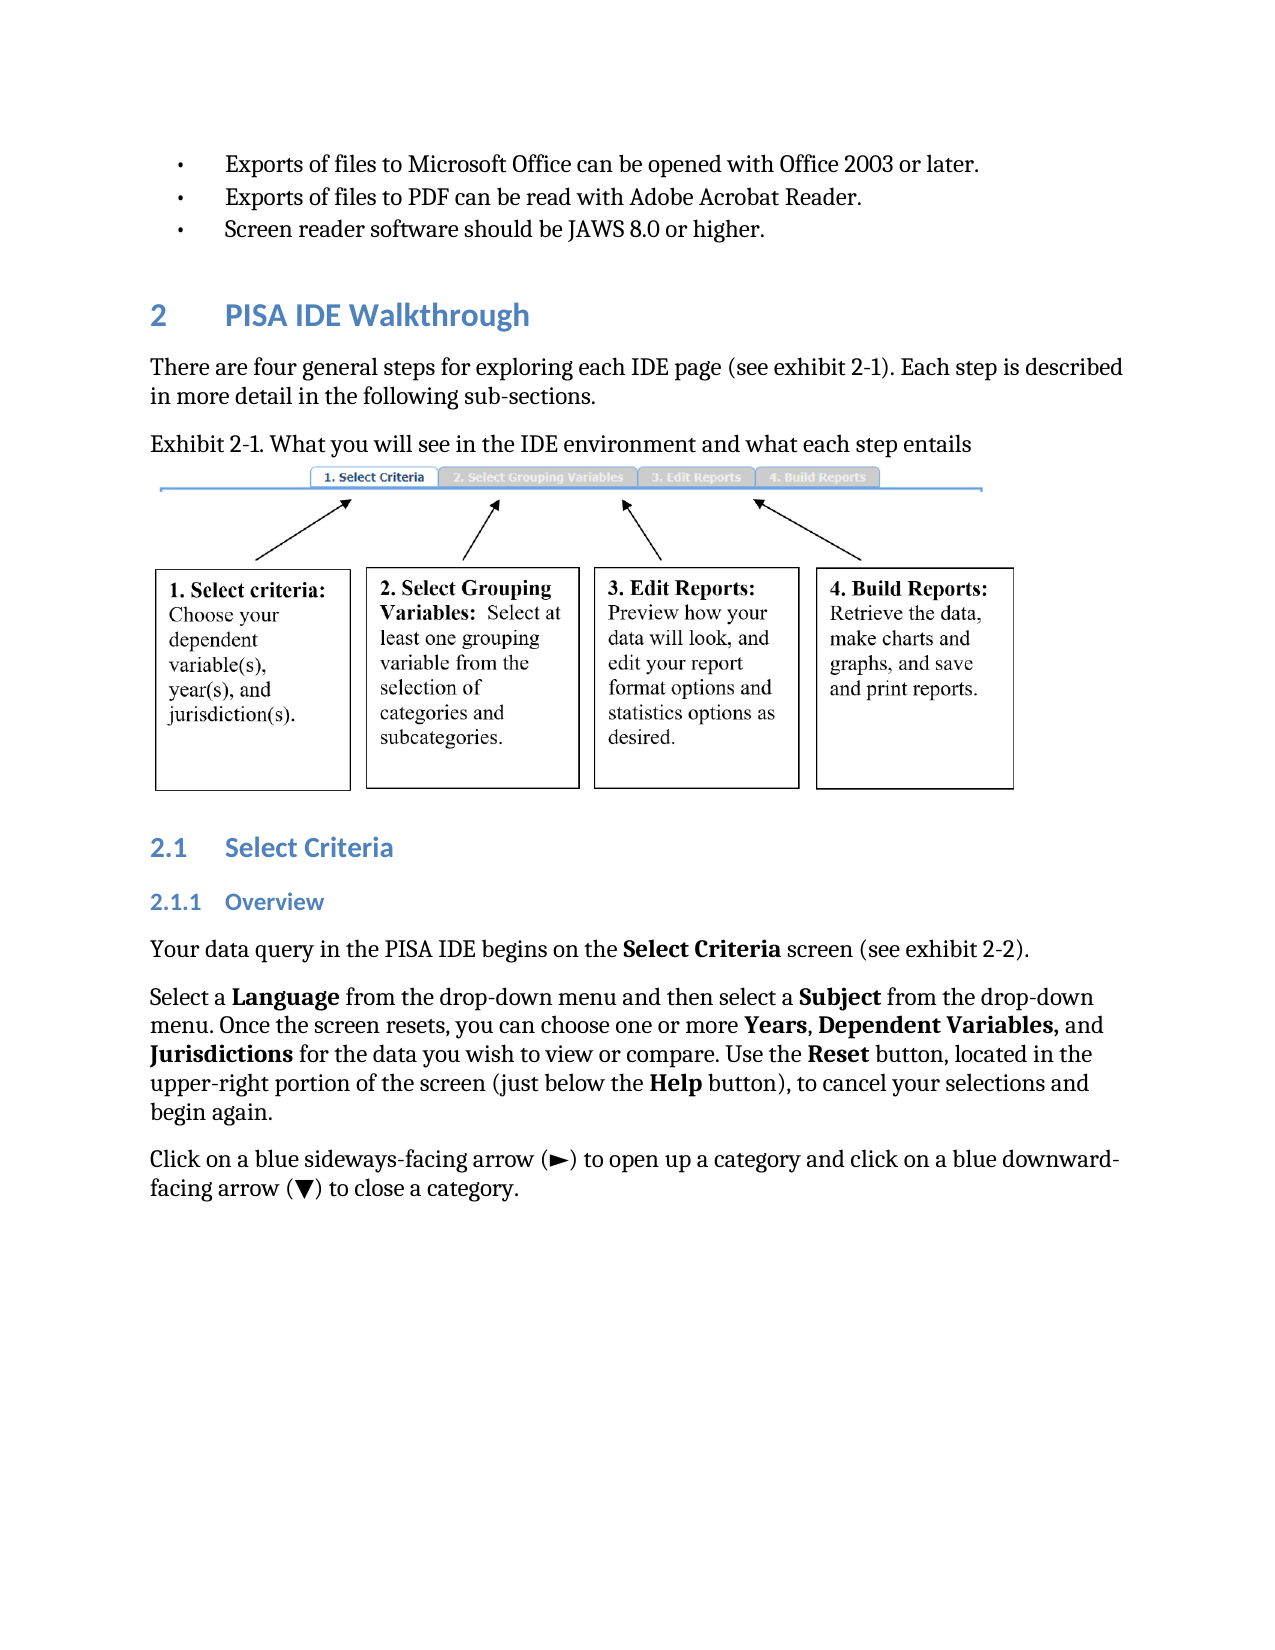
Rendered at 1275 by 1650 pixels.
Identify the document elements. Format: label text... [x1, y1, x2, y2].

subtitle 2.1 Select Criteria [150, 829, 1125, 865]
text Select a Language from the drop-down menu and then select a Subject from the drop-down menu. Once the screen resets, you can choose one or more Years, Dependent Variables, and Jurisdictions for the data you wish to view or compare. Use the Reset button, located in the upper-right portion of the screen (just below the Help button), to cancel your selections and begin again. [150, 982, 1125, 1126]
picture [150, 458, 1025, 809]
text Your data query in the PISA IDE begins on the Select Criteria screen (see exhibit 2-2). [150, 935, 1125, 964]
subtitle 2 PISA IDE Walkthrough [150, 294, 1125, 334]
list Exports of files to Microsoft Office can be opened with Office 2003 or later. [175, 150, 1125, 179]
list Exports of files to PDF can be read with Adobe Acrobat Reader. [175, 182, 1125, 211]
text There are four general steps for exploring each IDE page (see exhibit 2-1). Each step is described in more detail in the following sub-sections. [150, 353, 1125, 411]
subtitle 2.1.1 Overview [150, 886, 1125, 916]
list Screen reader software should be JAWS 8.0 or higher. [175, 215, 1125, 244]
text Click on a blue sideways-facing arrow (►) to open up a category and click on a blue downward-facing arrow (▼) to close a category. [150, 1145, 1125, 1202]
